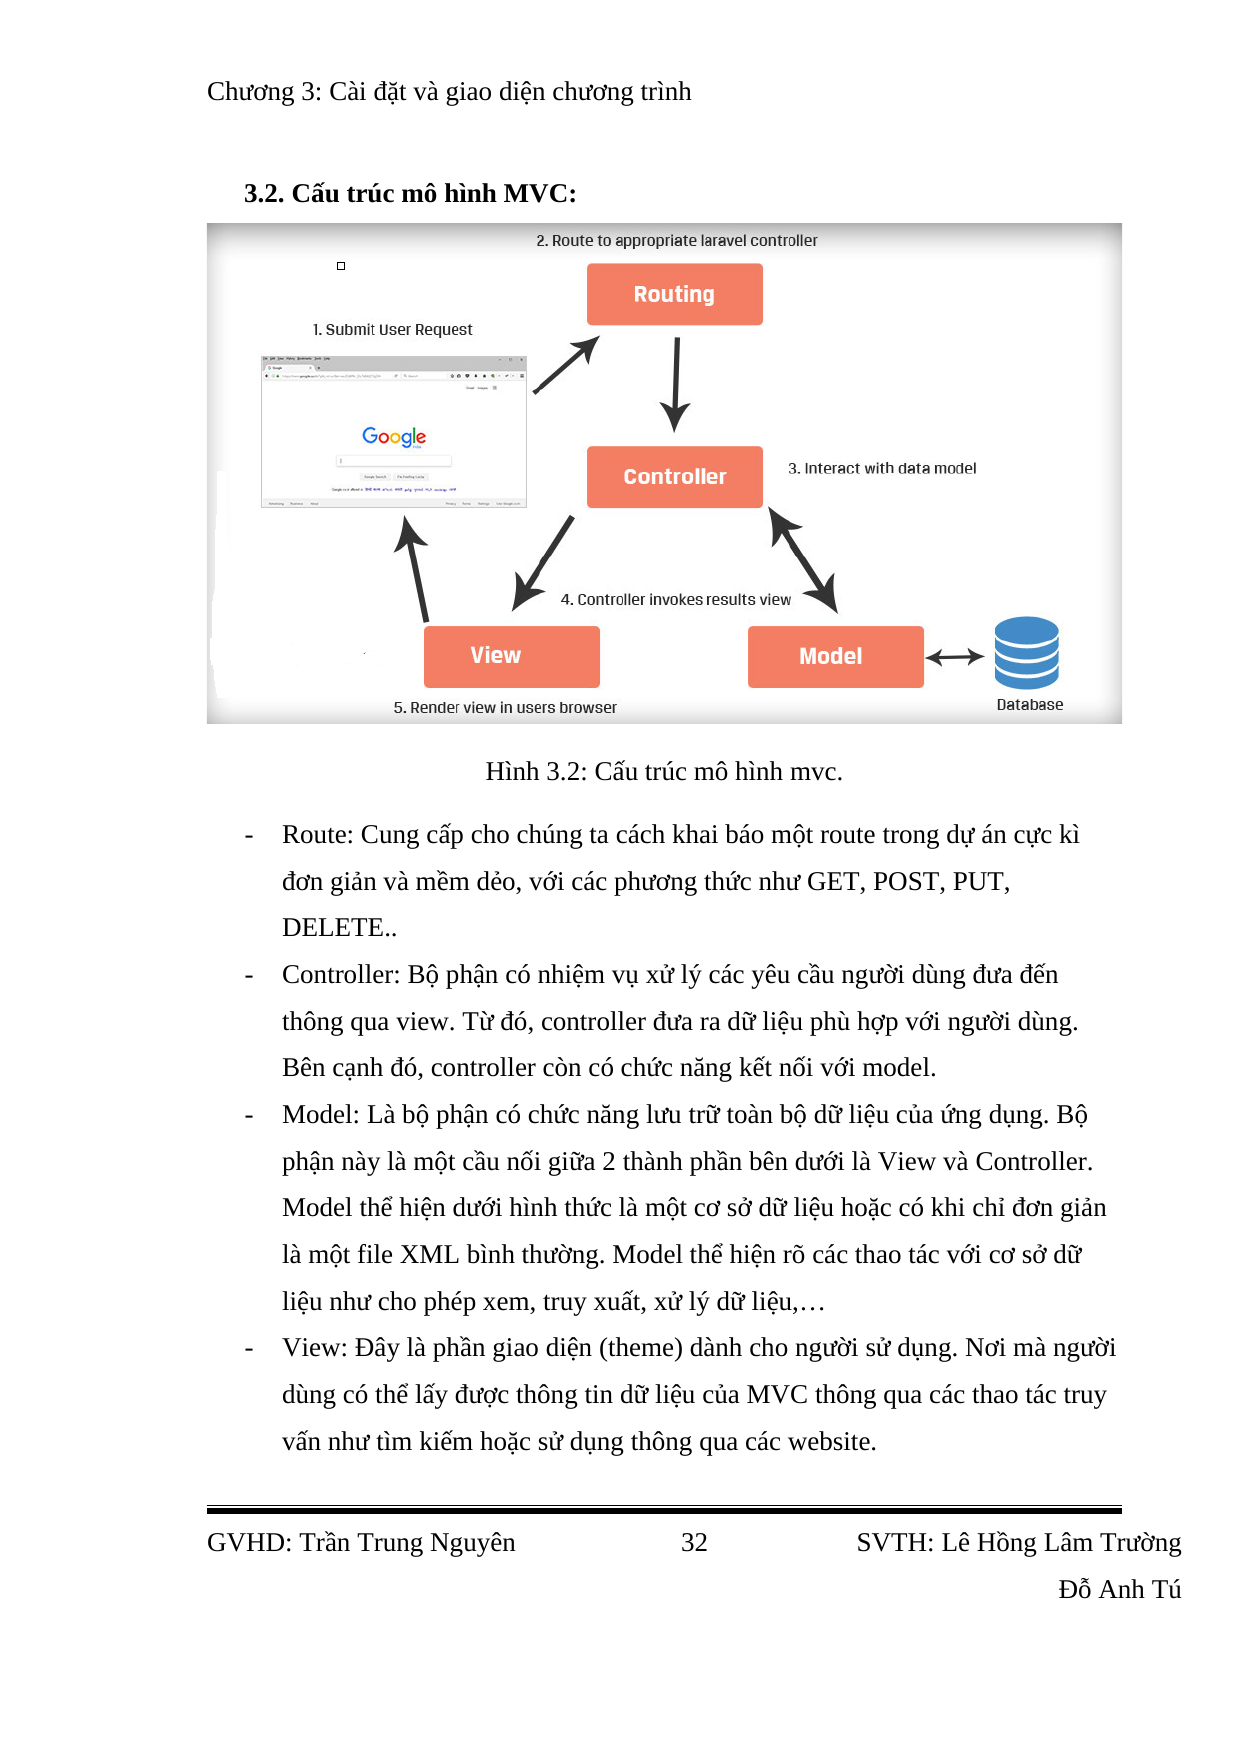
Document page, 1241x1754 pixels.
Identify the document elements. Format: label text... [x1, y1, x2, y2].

text Hình 3.2: Cấu trúc mô hình mvc. [207, 754, 1122, 786]
list View: Đây là phần giao diện (theme) dành cho người sử dụng. Nơi mà người dùng có thể lấy được thông tin dữ liệu của MVC thông qua các thao tác truy vấn như tìm kiếm hoặc sử dụng thông qua các website. [244, 1331, 1122, 1456]
list Model: Là bộ phận có chức năng lưu trữ toàn bộ dữ liệu của ứng dụng. Bộ phận này là một cầu nối giữa 2 thành phần bên dưới là View và Controller. Model thể hiện dưới hình thức là một cơ sở dữ liệu hoặc có khi chỉ đơn giản là một file XML bình thường. Model thể hiện rõ các thao tác với cơ sở dữ liệu như cho phép xem, truy xuất, xử lý dữ liệu,… [244, 1098, 1122, 1316]
subtitle Cấu trúc mô hình MVC: [244, 177, 1122, 208]
list Route: Cung cấp cho chúng ta cách khai báo một route trong dự án cực kì đơn giản và mềm dẻo, với các phương thức như GET, POST, PUT, DELETE.. [244, 818, 1122, 942]
picture [206, 223, 1123, 724]
list Controller: Bộ phận có nhiệm vụ xử lý các yêu cầu người dùng đưa đến thông qua view. Từ đó, controller đưa ra dữ liệu phù hợp với người dùng. Bên cạnh đó, controller còn có chức năng kết nối với model. [244, 958, 1122, 1082]
